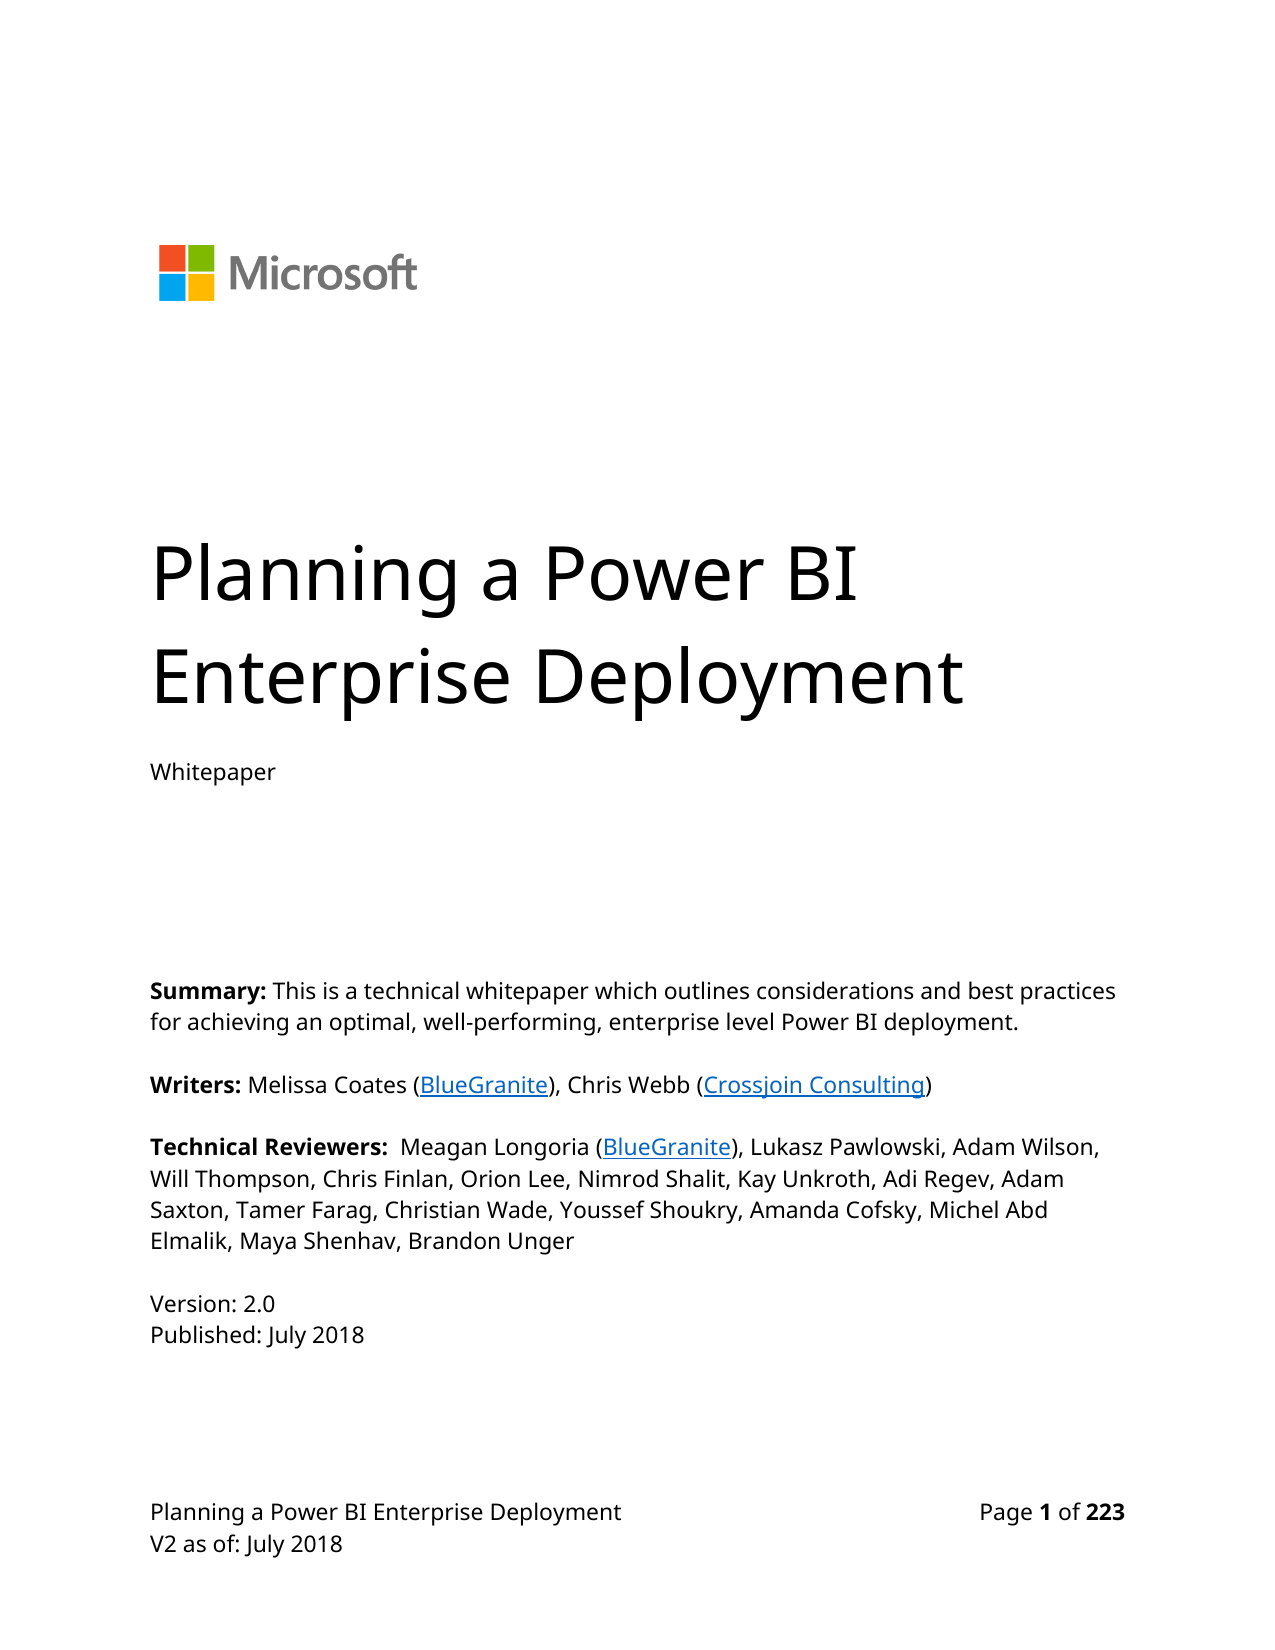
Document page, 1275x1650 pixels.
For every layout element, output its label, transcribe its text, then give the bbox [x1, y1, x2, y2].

text Summary: This is a technical whitepaper which outlines considerations and best practices for achieving an optimal, well-performing, enterprise level Power BI deployment. [150, 975, 1125, 1037]
text Whitepaper [150, 756, 1125, 787]
text Writers: Melissa Coates (BlueGranite), Chris Webb (Crossjoin Consulting) [150, 1069, 1125, 1100]
text Version: 2.0 [150, 1287, 1125, 1319]
picture [150, 245, 426, 302]
text Technical Reviewers: Meagan Longoria (BlueGranite), Lukasz Pawlowski, Adam Wilson, Will Thompson, Chris Finlan, Orion Lee, Nimrod Shalit, Kay Unkroth, Adi Regev, Adam Saxton, Tamer Farag, Christian Wade, Youssef Shoukry, Amanda Cofsky, Michel Abd Elmalik, Maya Shenhav, Brandon Unger [150, 1131, 1125, 1256]
text Published: July 2018 [150, 1319, 1125, 1350]
text Planning a Power BI Enterprise Deployment [150, 521, 1125, 725]
